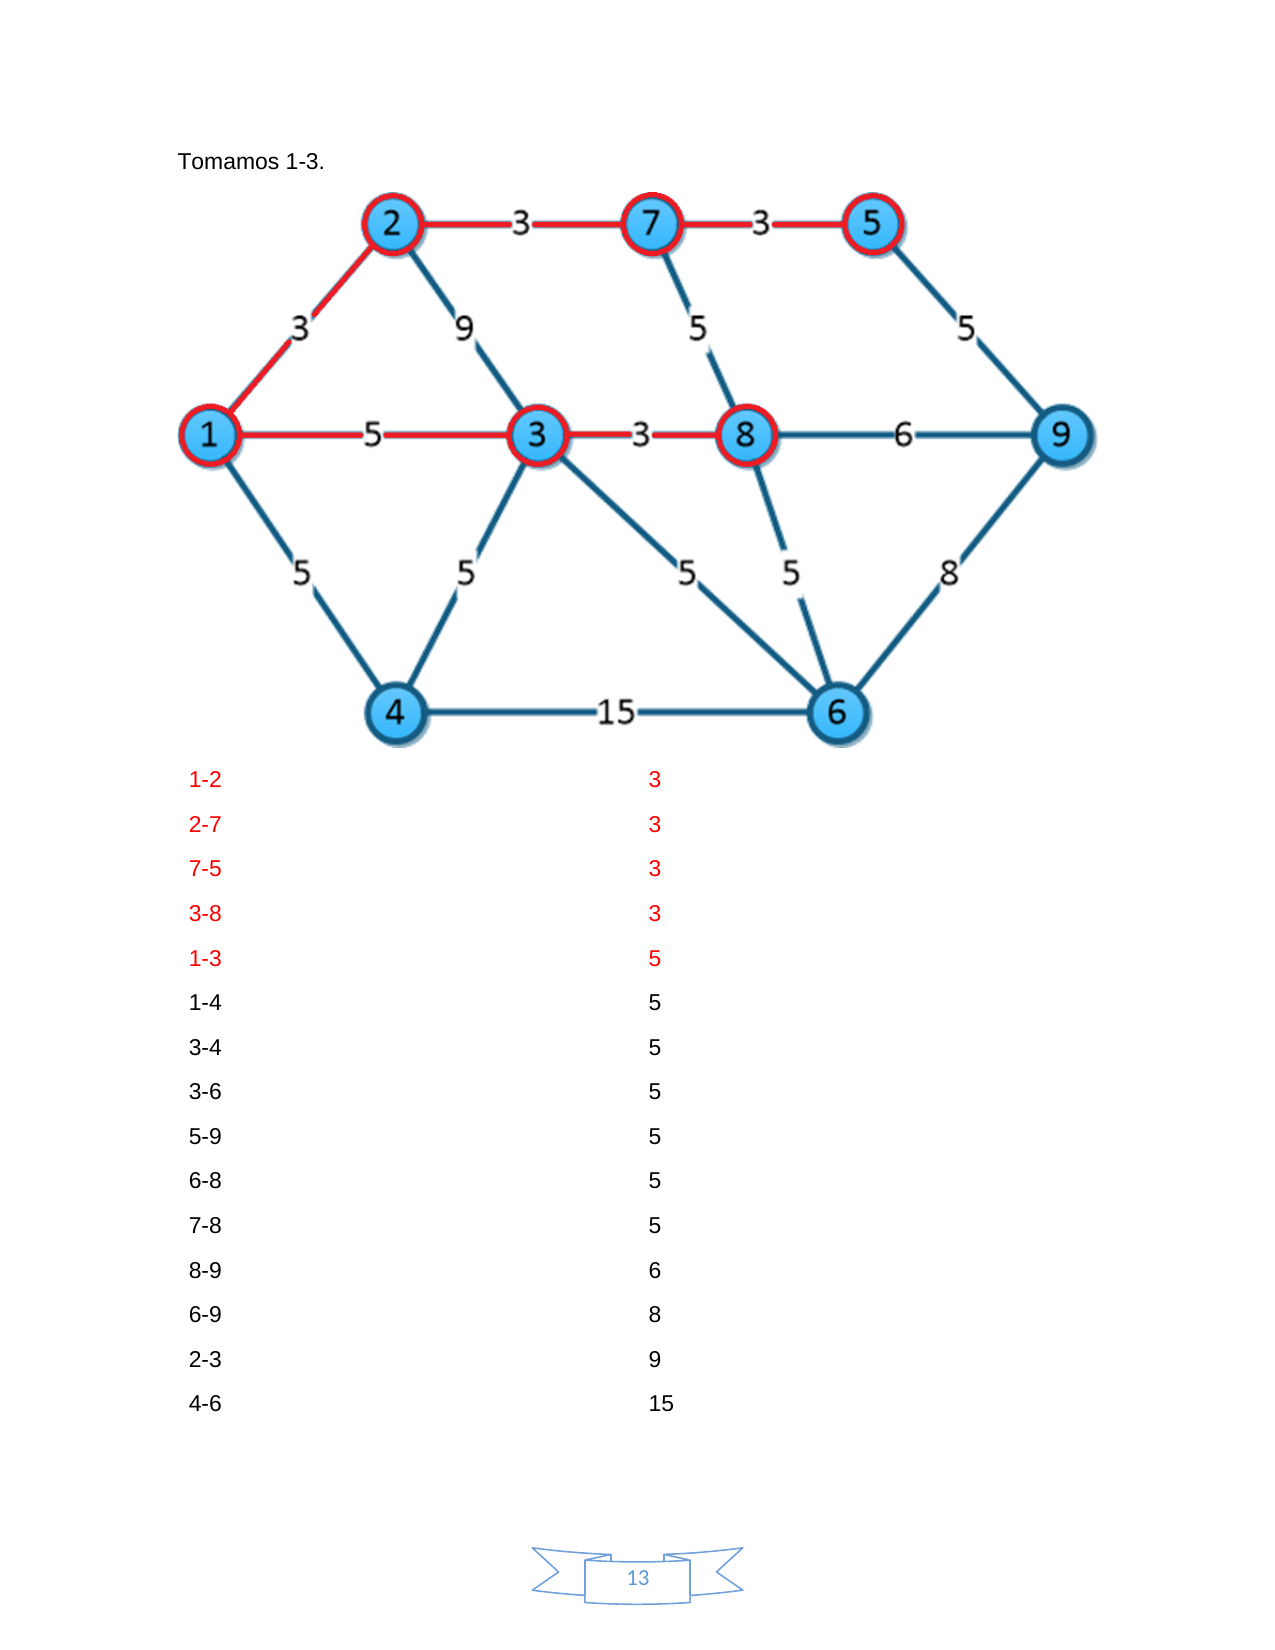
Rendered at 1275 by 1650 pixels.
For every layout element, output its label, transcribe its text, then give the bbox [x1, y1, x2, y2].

text Tomamos 1-3. [177, 148, 1098, 174]
table_cell 4-6 [177, 1390, 637, 1435]
table_cell 5 [637, 1078, 1097, 1123]
table_cell 9 [637, 1346, 1097, 1390]
table_cell 5 [637, 989, 1097, 1034]
table_cell 3 [637, 900, 1097, 944]
picture [177, 192, 1098, 748]
table_cell 2-7 [177, 811, 637, 855]
table_cell 5-9 [177, 1123, 637, 1167]
table_cell 1-3 [177, 945, 637, 989]
table_cell 6 [637, 1257, 1097, 1301]
table_cell 5 [637, 945, 1097, 989]
table_cell 6-8 [177, 1168, 637, 1212]
table_cell 5 [637, 1212, 1097, 1257]
table_cell 6-9 [177, 1301, 637, 1346]
table_cell 7-8 [177, 1212, 637, 1257]
table_cell 15 [637, 1390, 1097, 1435]
table_cell 5 [637, 1123, 1097, 1167]
table_cell 3-4 [177, 1034, 637, 1078]
table_cell 3 [637, 855, 1097, 900]
table_cell 3 [637, 811, 1097, 855]
table_cell 8 [637, 1301, 1097, 1346]
table_header 3 [637, 766, 1097, 811]
table_cell 1-4 [177, 989, 637, 1034]
table_cell 8-9 [177, 1257, 637, 1301]
table_cell 3-8 [177, 900, 637, 944]
table_cell 7-5 [177, 855, 637, 900]
table_cell 3-6 [177, 1078, 637, 1123]
table_cell 5 [637, 1168, 1097, 1212]
table_header 1-2 [177, 766, 637, 811]
table_cell 5 [637, 1034, 1097, 1078]
table_cell 2-3 [177, 1346, 637, 1390]
